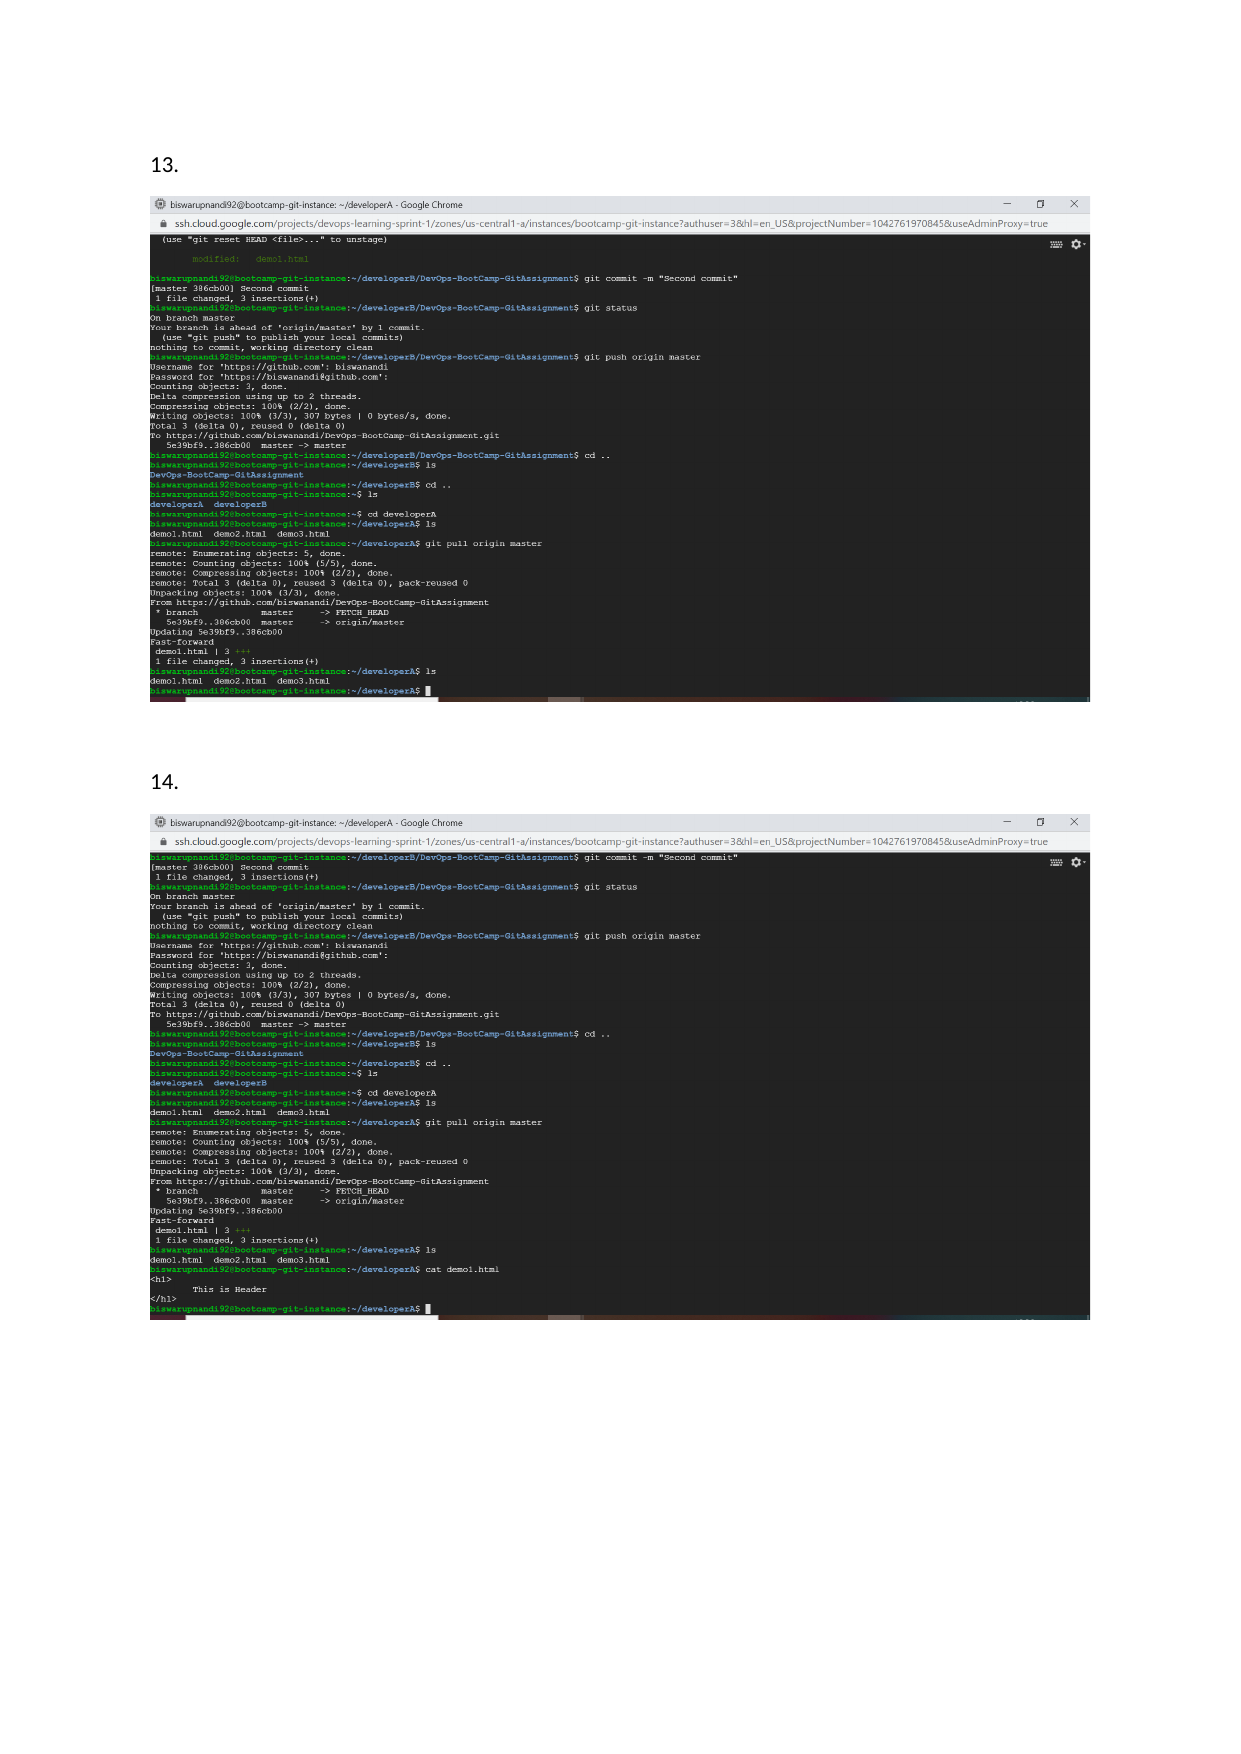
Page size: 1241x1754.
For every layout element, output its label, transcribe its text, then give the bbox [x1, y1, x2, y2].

text 14. [150, 767, 1090, 796]
picture [150, 814, 1091, 1320]
picture [150, 196, 1091, 702]
text 13. [150, 150, 1090, 178]
